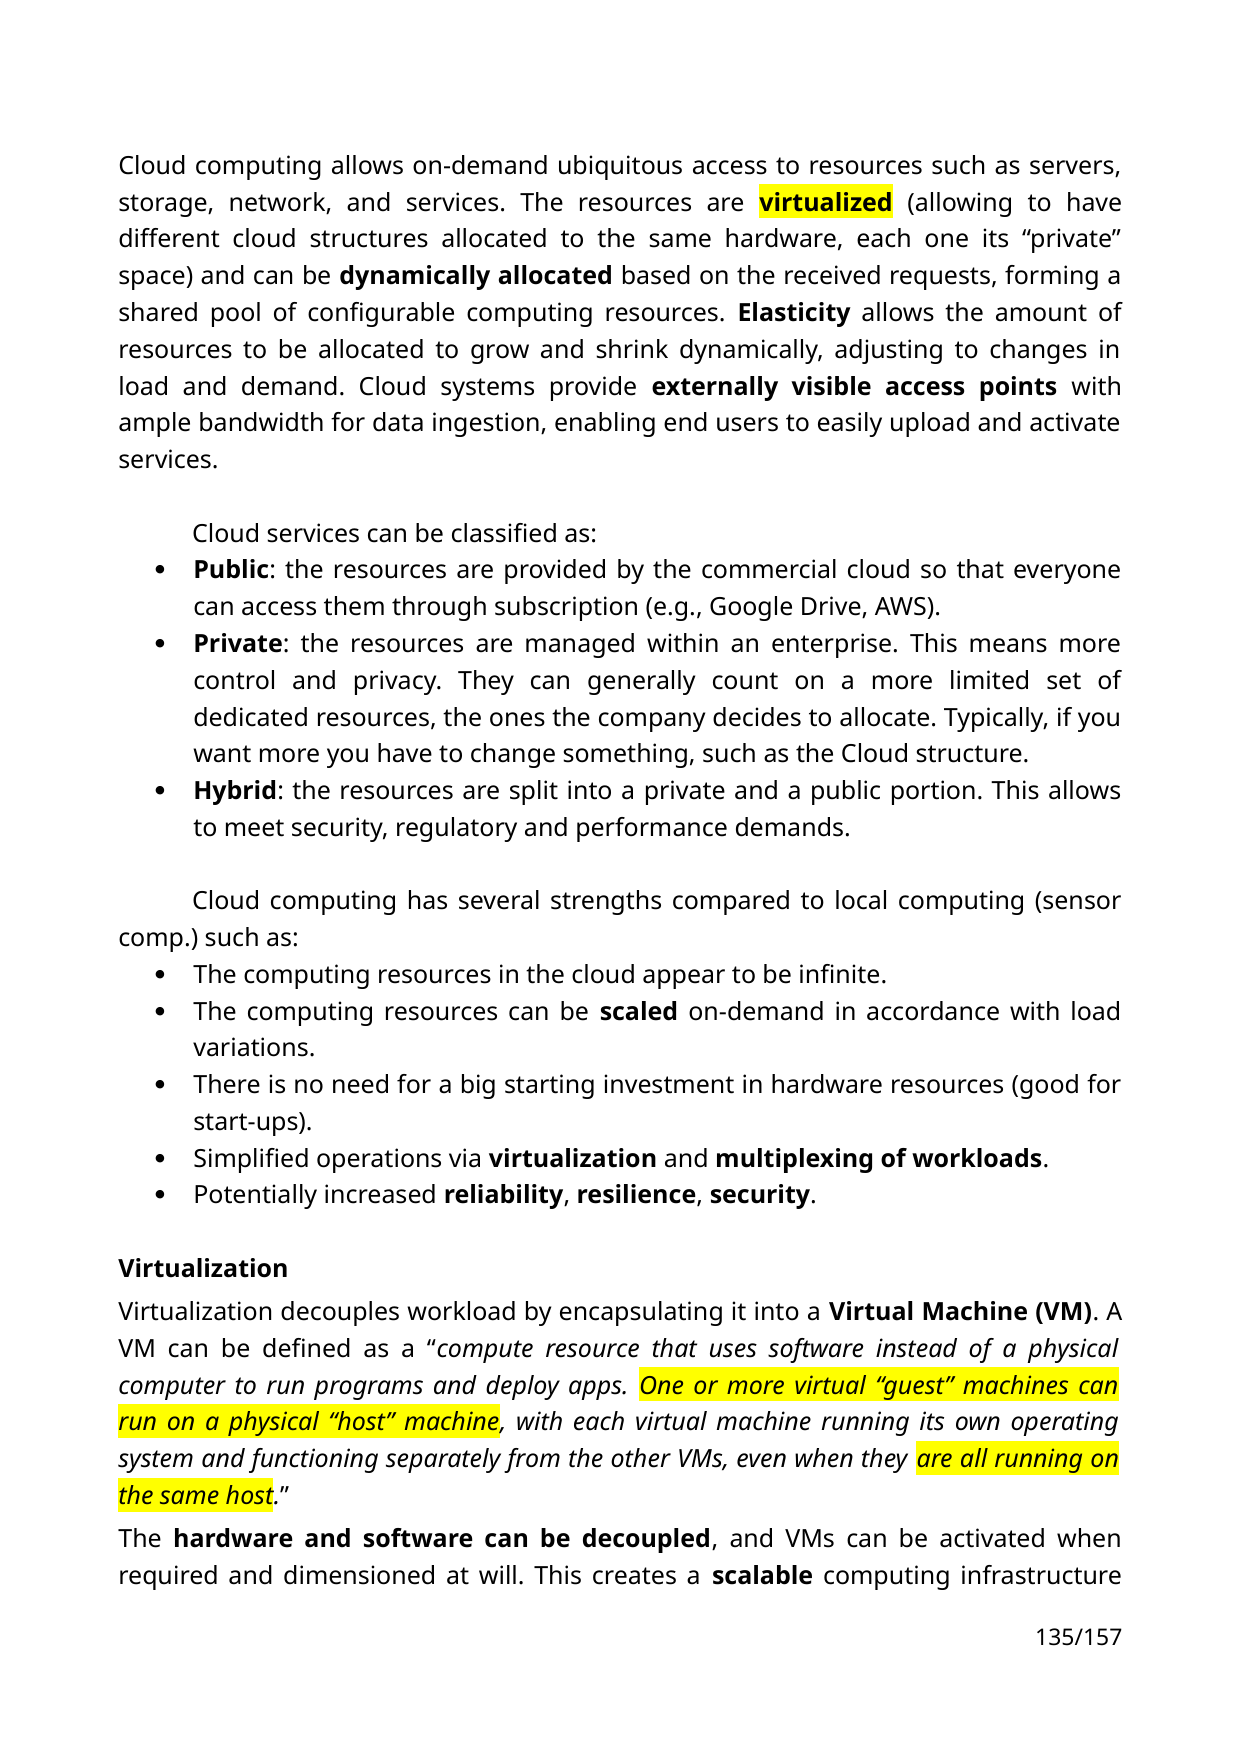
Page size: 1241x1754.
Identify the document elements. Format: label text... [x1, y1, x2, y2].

list Cloud computing has several strengths compared to local computing (sensor comp.) such as: [118, 883, 1122, 954]
list Private: the resources are managed within an enterprise. This means more control and privacy. They can generally count on a more limited set of dedicated resources, the ones the company decides to allocate. Typically, if you want more you have to change something, such as the Cloud structure. [156, 626, 1122, 770]
text Virtualization decouples workload by encapsulating it into a Virtual Machine (VM). A VM can be defined as a “compute resource that uses software instead of a physical computer to run programs and deploy apps. One or more virtual “guest” machines can run on a physical “host” machine, with each virtual machine running its own operating system and functioning separately from the other VMs, even when they are all running on the same host.” [118, 1294, 1122, 1512]
list Cloud services can be classified as: [118, 515, 1122, 549]
list Hybrid: the resources are split into a private and a public portion. This allows to meet security, regulatory and performance demands. [156, 773, 1122, 843]
list The computing resources in the cloud appear to be infinite. [156, 957, 1122, 991]
list Simplified operations via virtualization and multiplexing of workloads. [156, 1140, 1122, 1174]
list Public: the resources are provided by the commercial cloud so that everyone can access them through subscription (e.g., Google Drive, AWS). [156, 552, 1122, 623]
text Cloud computing allows on-demand ubiquitous access to resources such as servers, storage, network, and services. The resources are virtualized (allowing to have different cloud structures allocated to the same hardware, each one its “private” space) and can be dynamically allocated based on the received requests, forming a shared pool of configurable computing resources. Elasticity allows the amount of resources to be allocated to grow and shrink dynamically, adjusting to changes in load and demand. Cloud systems provide externally visible access points with ample bandwidth for data ingestion, enabling end users to easily upload and activate services. [118, 148, 1122, 476]
list The computing resources can be scaled on-demand in accordance with load variations. [156, 993, 1122, 1064]
list Potentially increased reliability, resilience, security. [156, 1177, 1122, 1211]
list There is no need for a big starting investment in hardware resources (good for start-ups). [156, 1067, 1122, 1138]
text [118, 1521, 1122, 1591]
text Virtualization [118, 1251, 1122, 1285]
